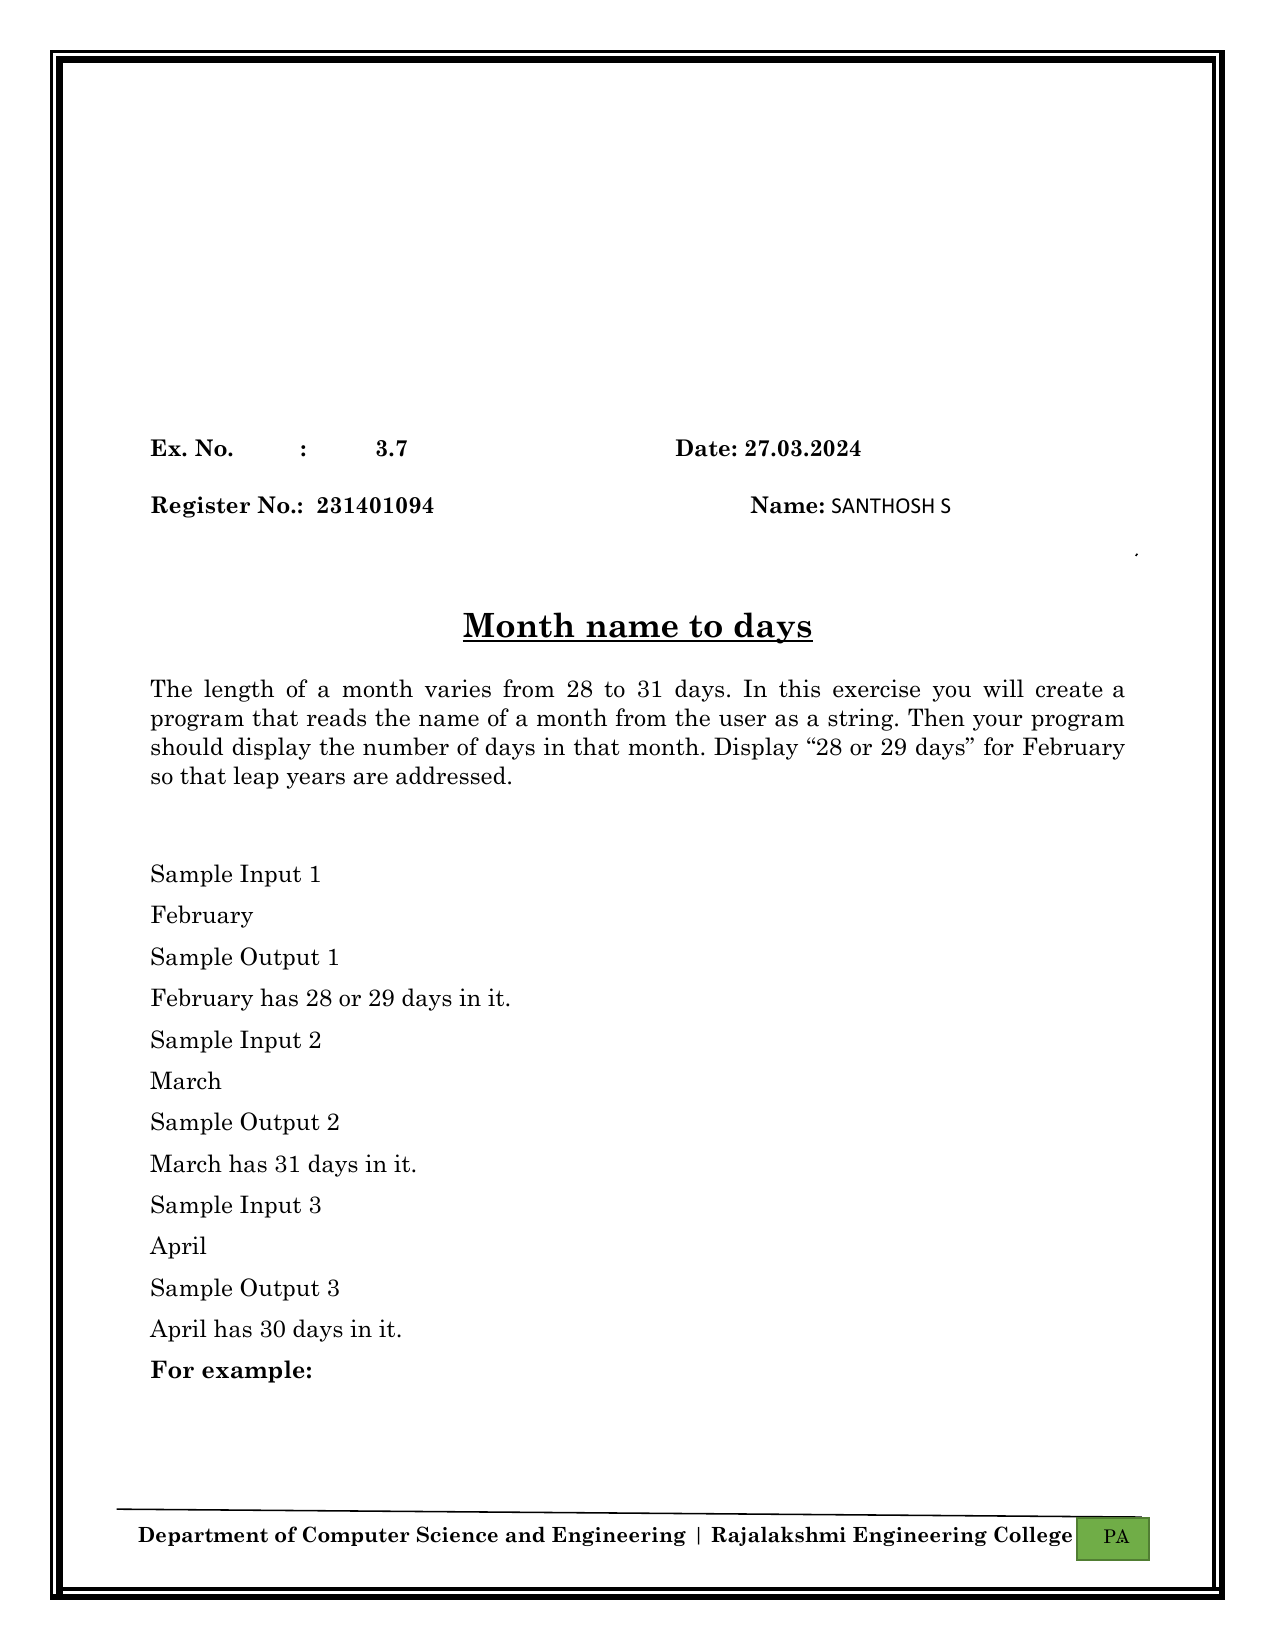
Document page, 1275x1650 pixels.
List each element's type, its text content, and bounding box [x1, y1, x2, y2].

text Sample Input 3 [150, 1190, 1125, 1219]
text Sample Input 1 [150, 859, 1125, 888]
text Register No.: 231401094 Name: SANTHOSH S [150, 491, 1125, 519]
text April [150, 1231, 1125, 1260]
text Ex. No. : 3.7 Date: 27.03.2024 [150, 434, 1125, 461]
text Sample Output 2 [150, 1107, 1125, 1136]
text For example: [150, 1355, 1125, 1384]
text Sample Output 1 [150, 942, 1125, 971]
text Month name to days [150, 605, 1125, 645]
text February has 28 or 29 days in it. [150, 983, 1125, 1012]
text April has 30 days in it. [150, 1314, 1125, 1343]
text The length of a month varies from 28 to 31 days. In this exercise you will create a program that reads the name of a month from the user as a string. Then your program should display the number of days in that month. Display “28 or 29 days” for February so that leap years are addressed. [150, 674, 1125, 789]
text Sample Output 3 [150, 1272, 1125, 1301]
text March has 31 days in it. [150, 1148, 1125, 1177]
text February [150, 900, 1125, 929]
text March [150, 1066, 1125, 1094]
text Sample Input 2 [150, 1024, 1125, 1053]
